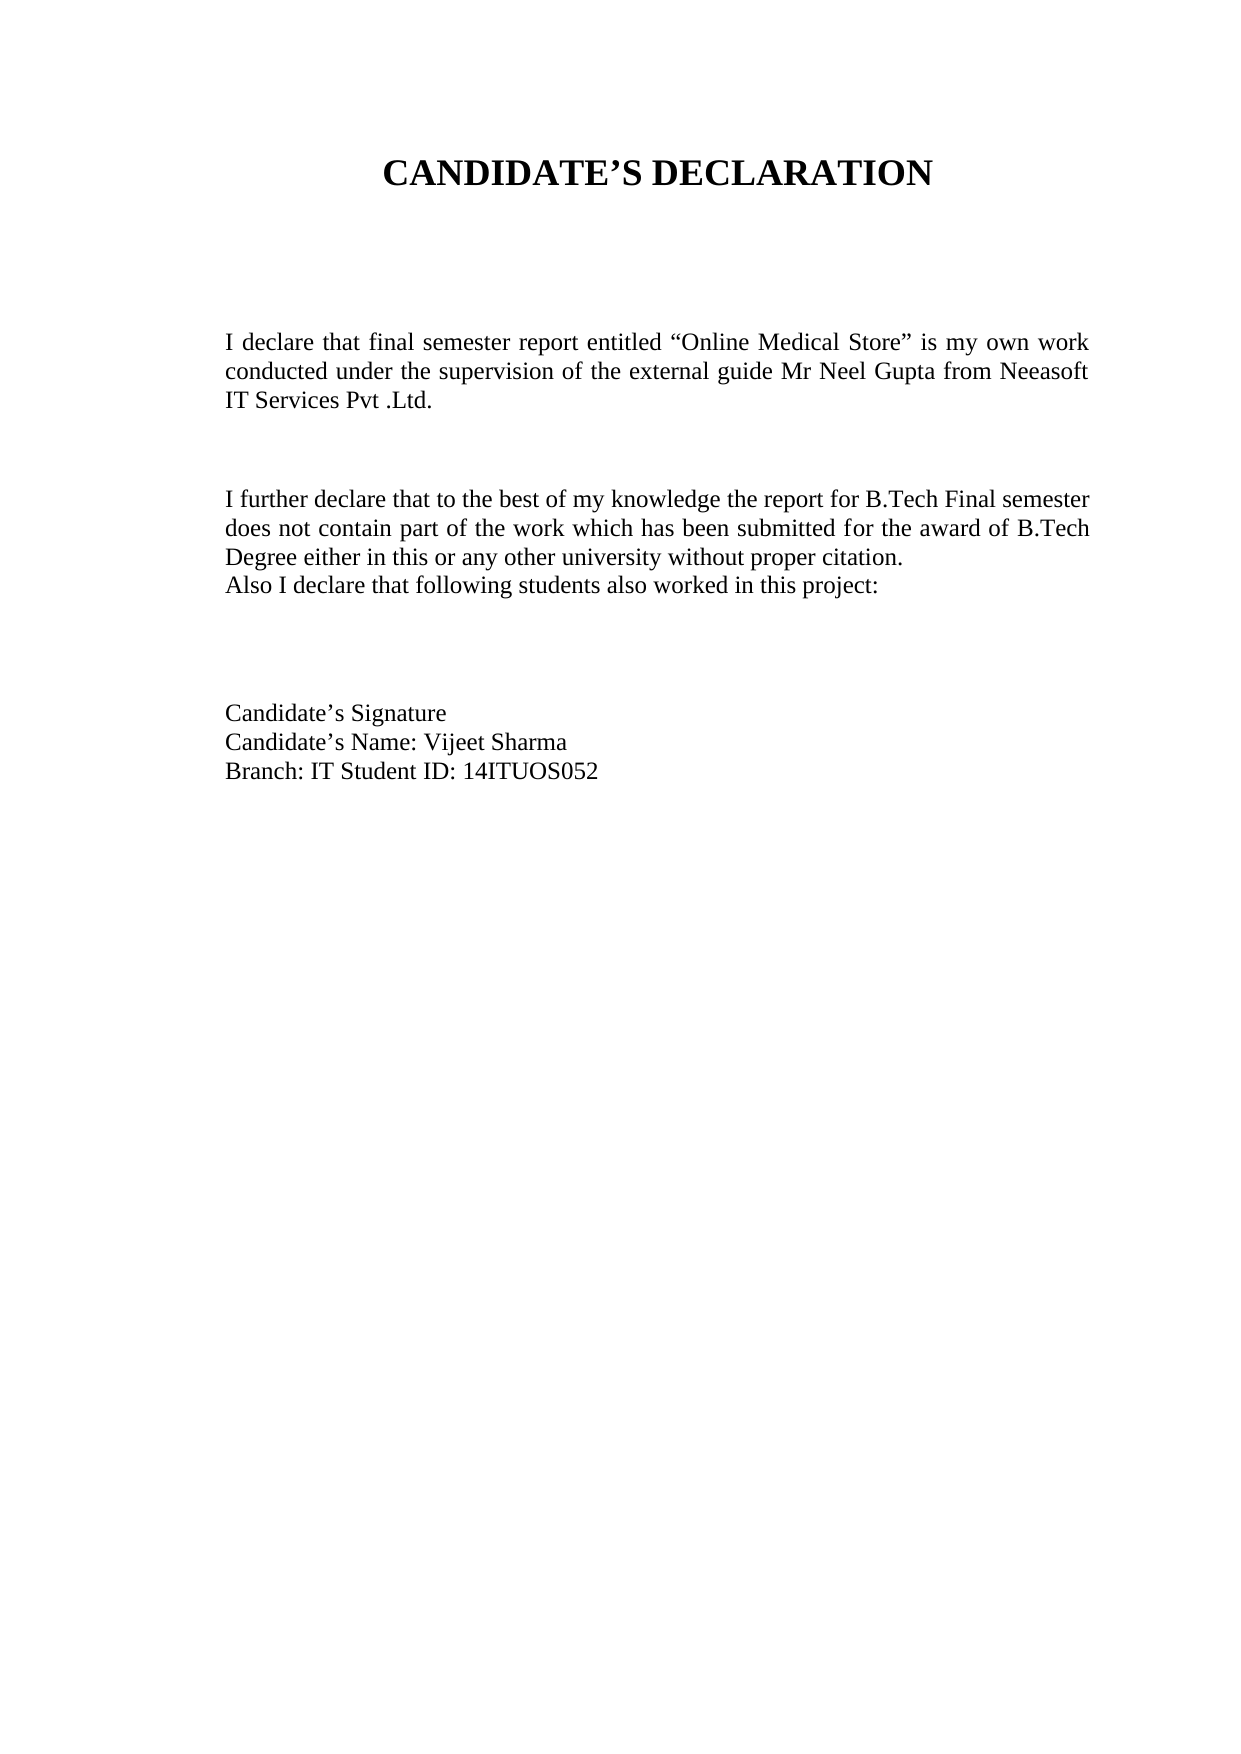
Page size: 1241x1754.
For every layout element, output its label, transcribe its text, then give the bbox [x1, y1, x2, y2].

text I further declare that to the best of my knowledge the report for B.Tech Final semester does not contain part of the work which has been submitted for the award of B.Tech Degree either in this or any other university without proper citation. [225, 484, 1090, 570]
text I declare that final semester report entitled “Online Medical Store” is my own work conducted under the supervision of the external guide Mr Neel Gupta from Neeasoft IT Services Pvt .Ltd. [225, 327, 1090, 414]
text CANDIDATE’S DECLARATION [225, 150, 1090, 193]
text Branch: IT Student ID: 14ITUOS052 [225, 756, 1090, 784]
text Candidate’s Signature [225, 698, 1090, 727]
text Candidate’s Name: Vijeet Sharma [225, 727, 1090, 756]
text Also I declare that following students also worked in this project: [225, 570, 1090, 599]
